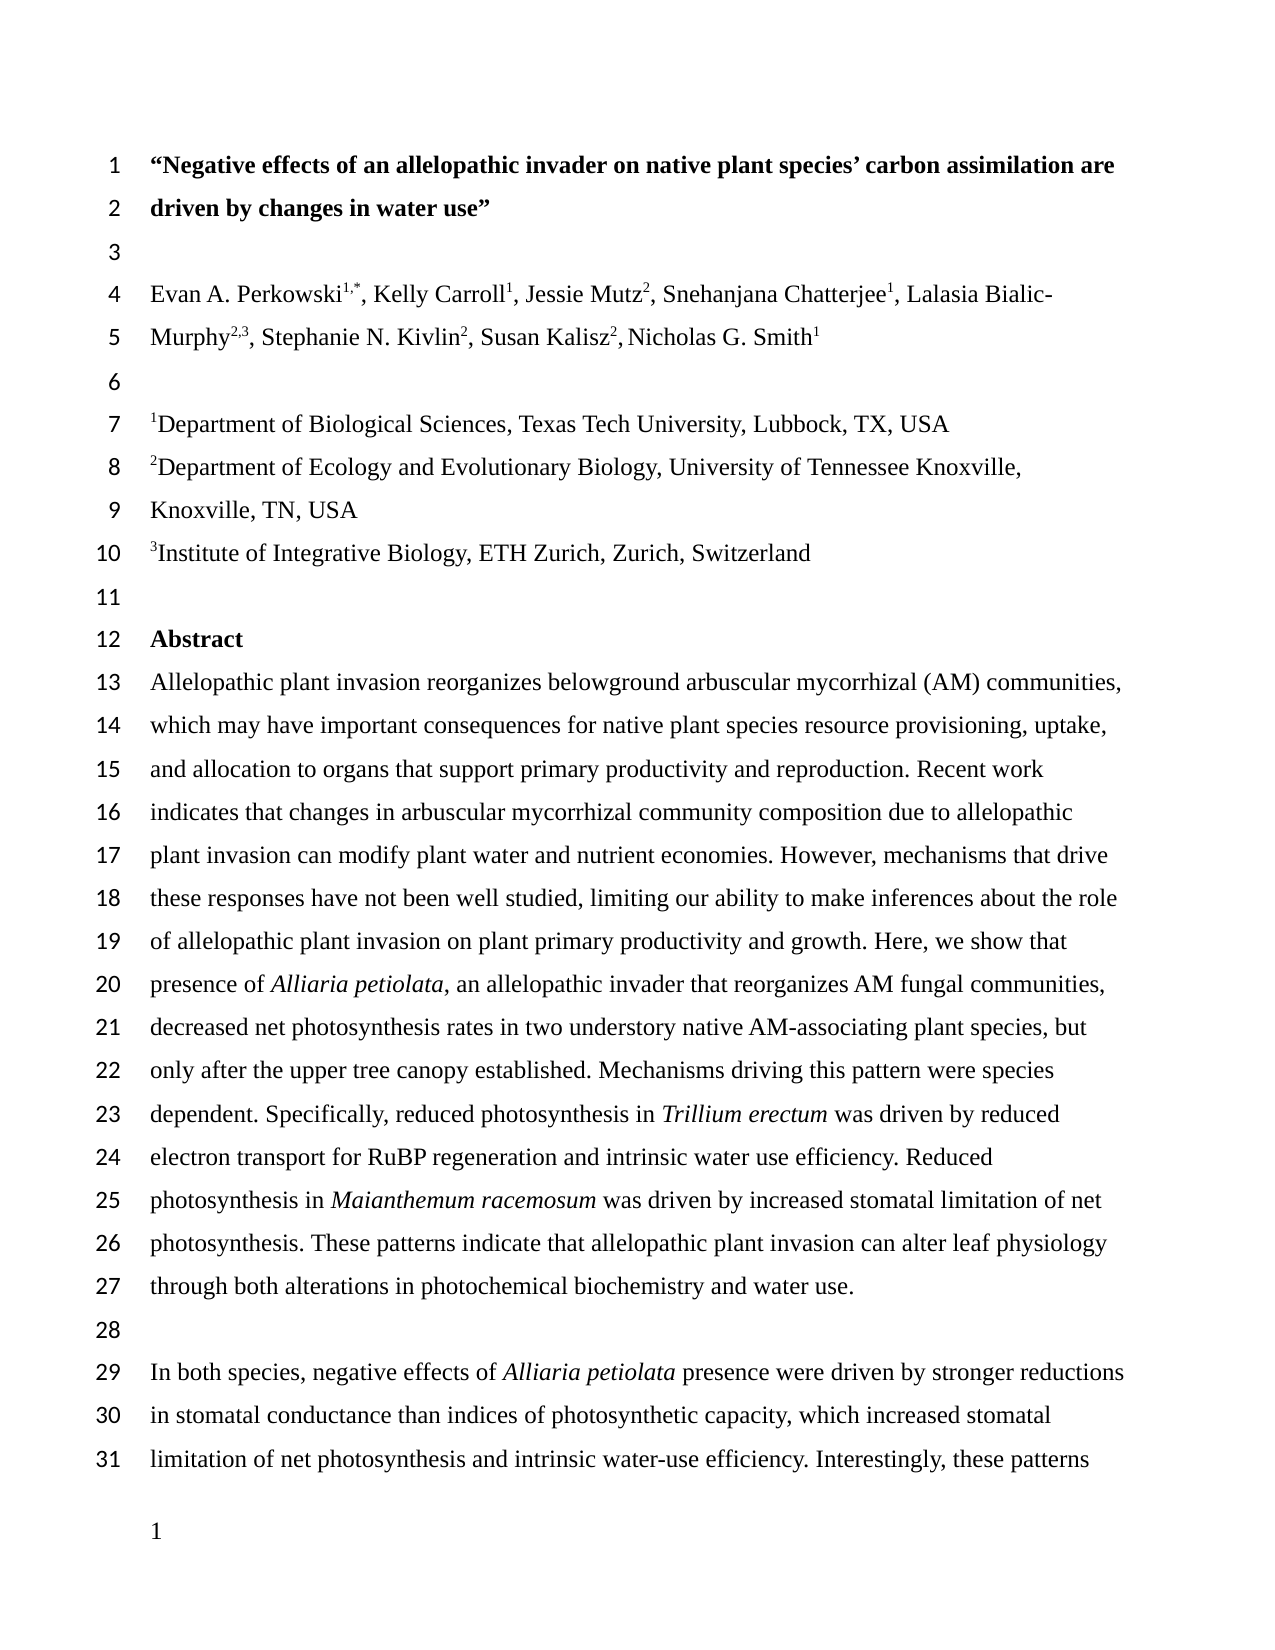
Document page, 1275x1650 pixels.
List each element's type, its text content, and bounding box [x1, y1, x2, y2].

text “Negative effects of an allelopathic invader on native plant species’ carbon assimilation are driven by changes in water use” [150, 150, 1125, 222]
text 2Department of Ecology and Evolutionary Biology, University of Tennessee Knoxville, Knoxville, TN, USA [150, 452, 1125, 524]
text Evan A. Perkowski1,*, Kelly Carroll1, Jessie Mutz2, Snehanjana Chatterjee1, Lalasia Bialic-Murphy2,3, Stephanie N. Kivlin2, Susan Kalisz2, Nicholas G. Smith1 [150, 279, 1125, 351]
text Allelopathic plant invasion reorganizes belowground arbuscular mycorrhizal (AM) communities, which may have important consequences for native plant species resource provisioning, uptake, and allocation to organs that support primary productivity and reproduction. Recent work indicates that changes in arbuscular mycorrhizal community composition due to allelopathic plant invasion can modify plant water and nutrient economies. However, mechanisms that drive these responses have not been well studied, limiting our ability to make inferences about the role of allelopathic plant invasion on plant primary productivity and growth. Here, we show that presence of Alliaria petiolata, an allelopathic invader that reorganizes AM fungal communities, decreased net photosynthesis rates in two understory native AM-associating plant species, but only after the upper tree canopy established. Mechanisms driving this pattern were species dependent. Specifically, reduced photosynthesis in Trillium erectum was driven by reduced electron transport for RuBP regeneration and intrinsic water use efficiency. Reduced photosynthesis in Maianthemum racemosum was driven by increased stomatal limitation of net photosynthesis. These patterns indicate that allelopathic plant invasion can alter leaf physiology through both alterations in photochemical biochemistry and water use. [150, 667, 1125, 1300]
text 3Institute of Integrative Biology, ETH Zurich, Zurich, Switzerland [150, 538, 1125, 567]
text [150, 1357, 1125, 1472]
text Abstract [150, 624, 1125, 653]
text 1Department of Biological Sciences, Texas Tech University, Lubbock, TX, USA [150, 409, 1125, 437]
